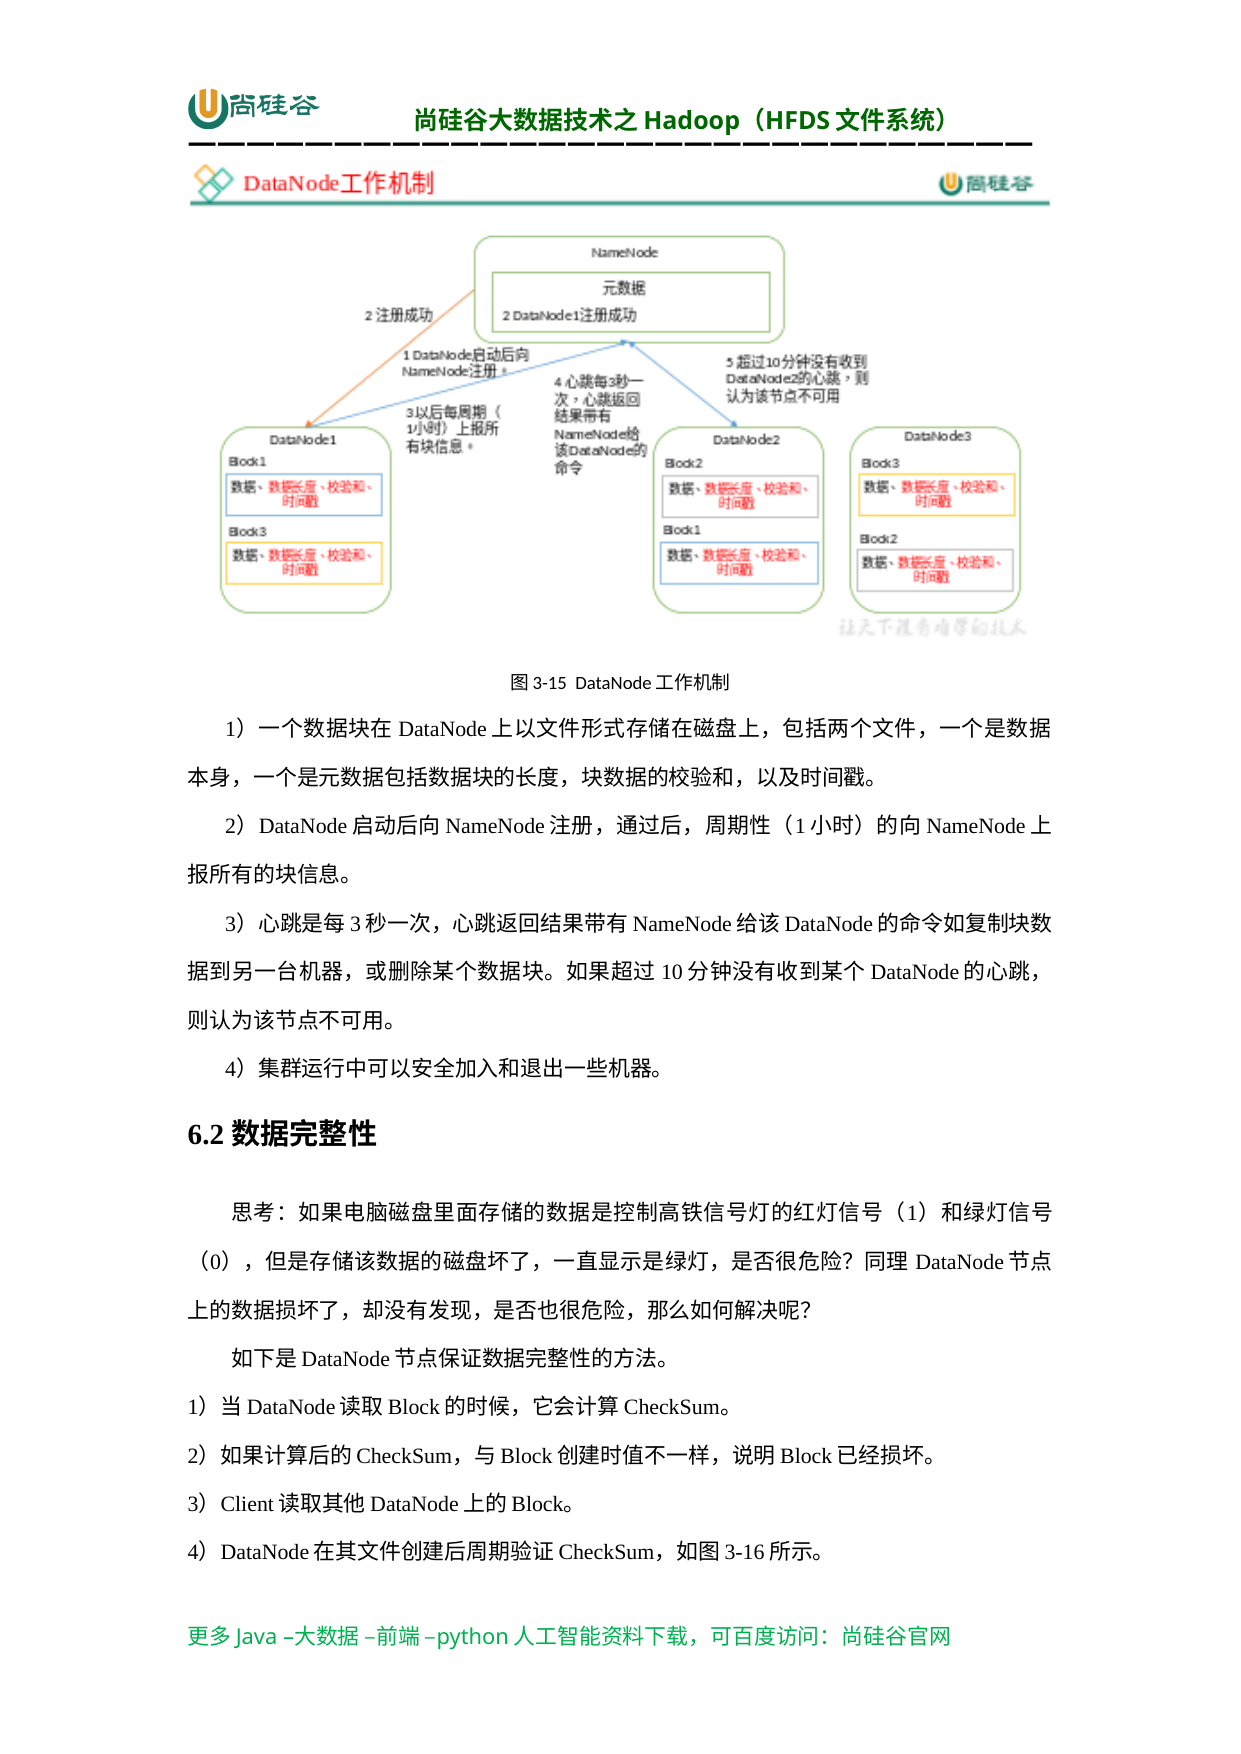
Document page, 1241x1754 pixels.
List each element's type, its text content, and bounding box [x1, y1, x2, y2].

text 1）一个数据块在DataNode上以文件形式存储在磁盘上，包括两个文件，一个是数据本身，一个是元数据包括数据块的长度，块数据的校验和，以及时间戳。 [187, 711, 1053, 792]
picture [187, 88, 320, 130]
text 2）如果计算后的CheckSum，与Block创建时值不一样，说明Block已经损坏。 [187, 1437, 1053, 1470]
text 2）DataNode启动后向NameNode注册，通过后，周期性（1小时）的向NameNode上报所有的块信息。 [187, 808, 1053, 889]
text 3）心跳是每3秒一次，心跳返回结果带有NameNode给该DataNode的命令如复制块数据到另一台机器，或删除某个数据块。如果超过10分钟没有收到某个DataNode的心跳，则认为该节点不可用。 [187, 905, 1053, 1035]
text 4）集群运行中可以安全加入和退出一些机器。 [187, 1051, 1053, 1083]
text 图3-15 DataNode工作机制 [187, 665, 1053, 697]
text 1）当DataNode读取Block的时候，它会计算CheckSum。 [187, 1389, 1053, 1421]
text 3）Client读取其他DataNode上的Block。 [187, 1486, 1053, 1518]
text 思考：如果电脑磁盘里面存储的数据是控制高铁信号灯的红灯信号（1）和绿灯信号（0），但是存储该数据的磁盘坏了，一直显示是绿灯，是否很危险？同理DataNode节点上的数据损坏了，却没有发现，是否也很危险，那么如何解决呢？ [187, 1195, 1053, 1325]
text 4）DataNode在其文件创建后周期验证CheckSum，如图3-16所示。 [187, 1534, 1053, 1566]
subtitle 6.2 数据完整性 [187, 1099, 1053, 1164]
text 如下是DataNode节点保证数据完整性的方法。 [187, 1341, 1053, 1373]
